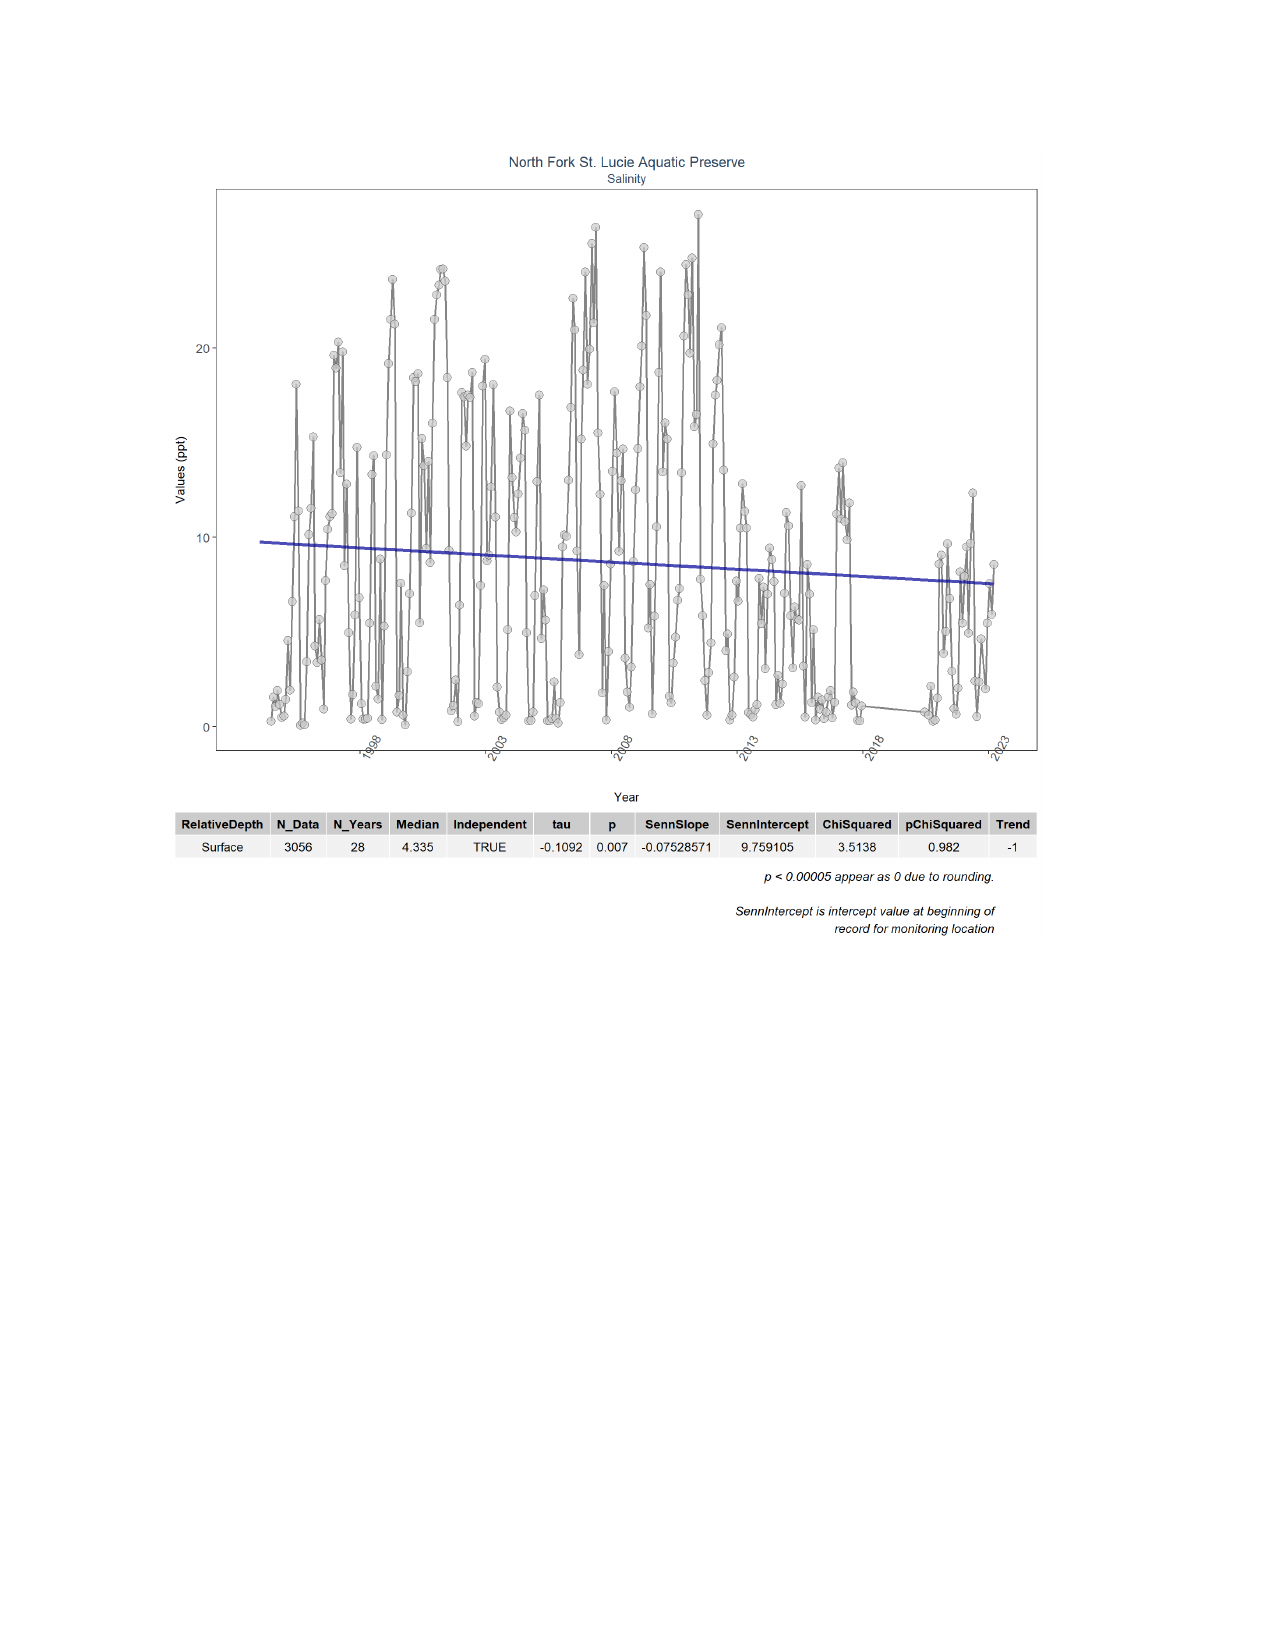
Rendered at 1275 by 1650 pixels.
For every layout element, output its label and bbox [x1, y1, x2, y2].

picture [168, 150, 1044, 938]
